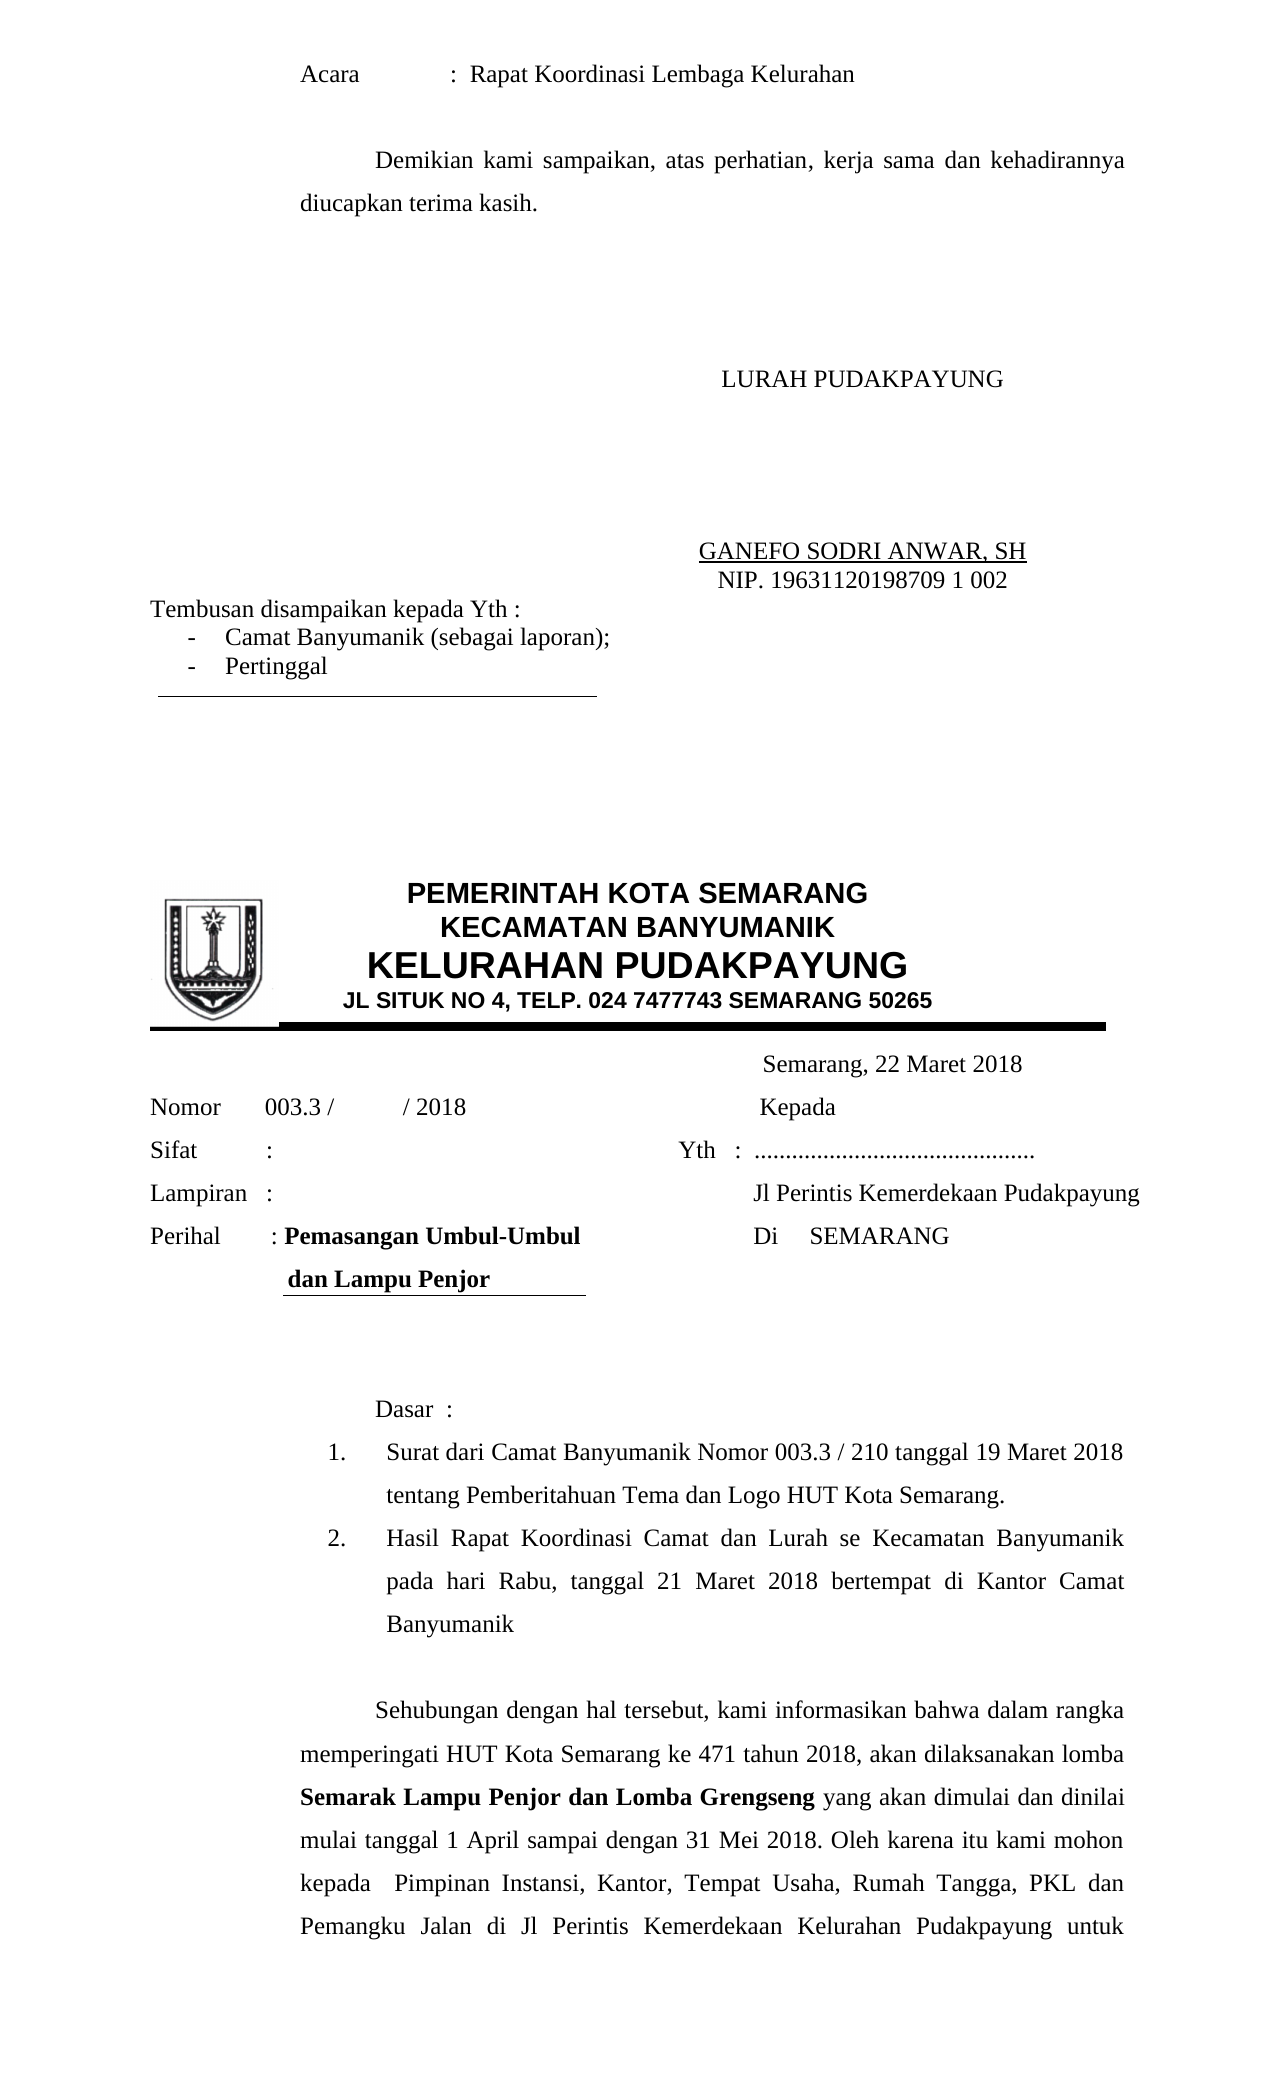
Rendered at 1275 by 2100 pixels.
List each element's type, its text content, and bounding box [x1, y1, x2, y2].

list Acara : Rapat Koordinasi Lembaga Kelurahan [300, 59, 1153, 88]
text PEMERINTAH KOTA SEMARANG [150, 876, 1125, 910]
text NIP. 19631120198709 1 002 [600, 565, 1125, 594]
text GANEFO SODRI ANWAR, SH [600, 536, 1125, 565]
text Tembusan disampaikan kepada Yth : [150, 594, 1125, 622]
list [300, 1696, 1125, 1940]
list Demikian kami sampaikan, atas perhatian, kerja sama dan kehadirannya diucapkan terima kasih. [300, 145, 1125, 217]
list Surat dari Camat Banyumanik Nomor 003.3 / 210 tanggal 19 Maret 2018 tentang Pemberitahuan Tema dan Logo HUT Kota Semarang. [327, 1437, 1125, 1509]
list Camat Banyumanik (sebagai laporan); [187, 622, 1125, 651]
text Dasar : [281, 1394, 1125, 1422]
text LURAH PUDAKPAYUNG [600, 364, 1125, 392]
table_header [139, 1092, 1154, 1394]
text KELURAHAN PUDAKPAYUNG [279, 943, 1125, 987]
text JL SITUK NO 4, TELP. 024 7477743 50265 [279, 987, 1125, 1013]
list Hasil Rapat Koordinasi Camat dan Lurah se Kecamatan Banyumanik pada hari Rabu, tanggal 21 Maret 2018 bertempat di Kantor Camat Banyumanik [327, 1523, 1125, 1638]
text KECAMATAN BANYUMANIK [279, 910, 1125, 943]
text Semarang, 22 Maret 2018 [675, 1049, 1125, 1078]
list Pertinggal [187, 651, 1125, 680]
